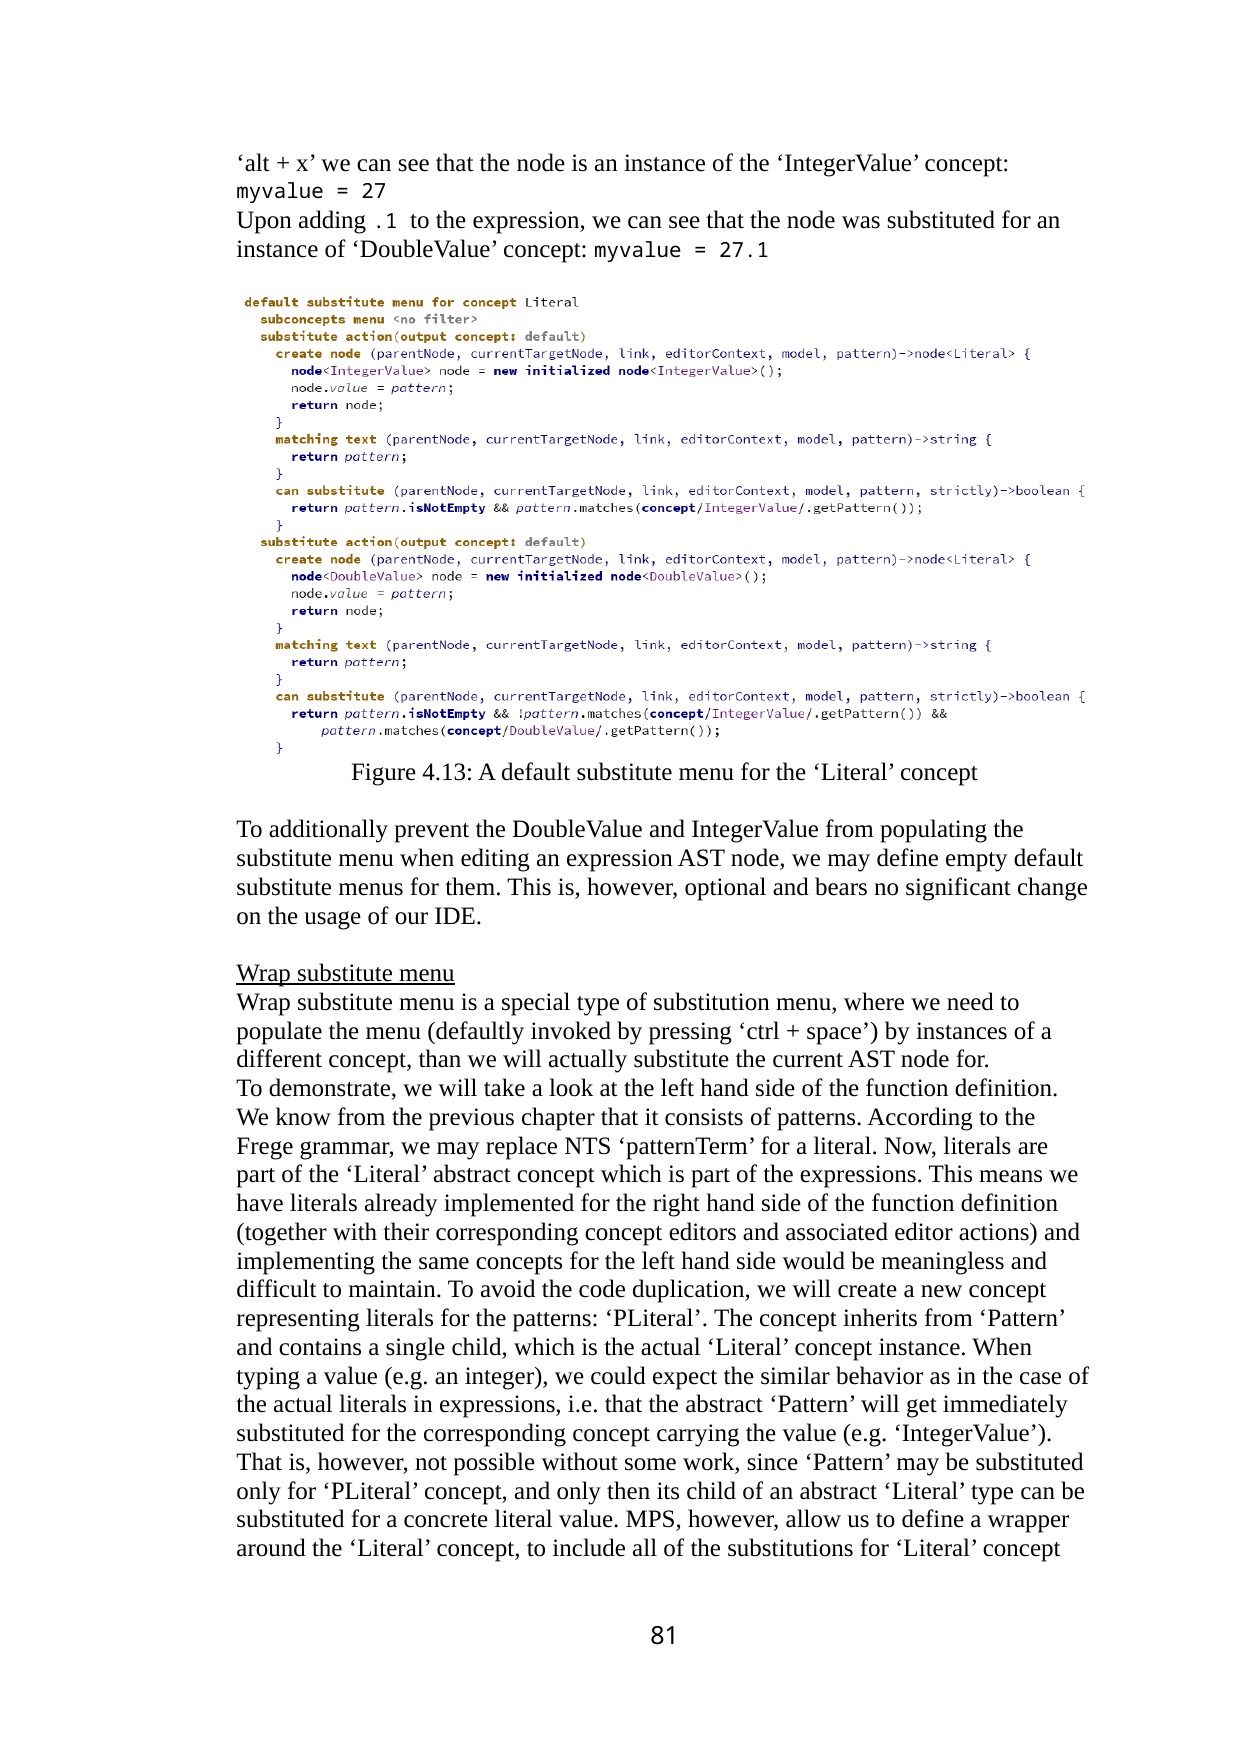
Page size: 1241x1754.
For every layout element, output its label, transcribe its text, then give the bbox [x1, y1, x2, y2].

picture [240, 292, 1089, 757]
text Upon adding .1 to the expression, we can see that the node was substituted for an instance of ‘DoubleValue’ concept: myvalue = 27.1 [236, 205, 1092, 264]
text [236, 148, 1092, 205]
text Figure 4.13: A default substitute menu for the ‘Literal’ concept [236, 757, 1092, 786]
text Wrap substitute menu is a special type of substitution menu, where we need to populate the menu (defaultly invoked by pressing ‘ctrl + space’) by instances of a different concept, than we will actually substitute the current AST node for. [236, 987, 1092, 1073]
text To additionally prevent the DoubleValue and IntegerValue from populating the substitute menu when editing an expression AST node, we may define empty default substitute menus for them. This is, however, optional and bears no significant change on the usage of our IDE. [236, 814, 1092, 929]
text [236, 1073, 1092, 1562]
text Wrap substitute menu [236, 958, 1092, 987]
